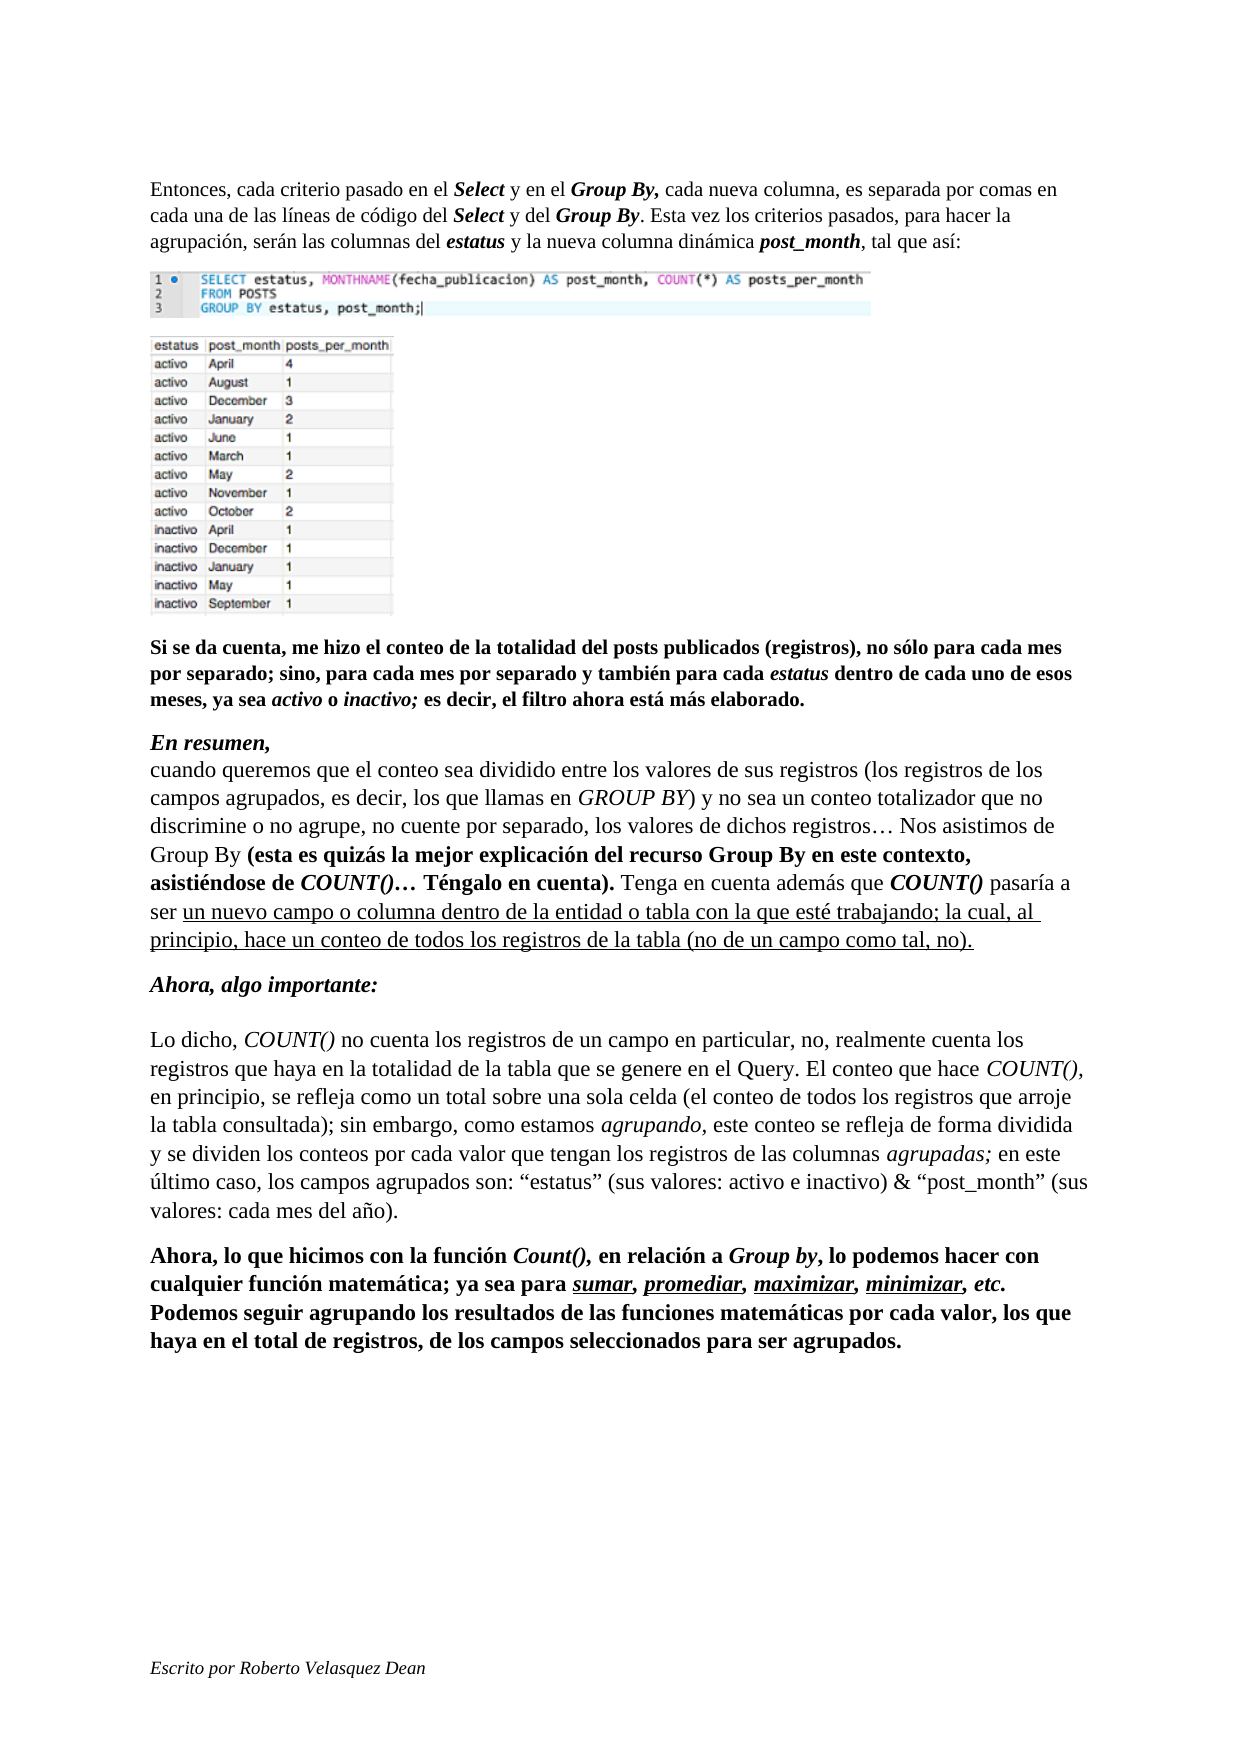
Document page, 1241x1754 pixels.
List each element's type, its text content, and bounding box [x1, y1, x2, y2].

picture [150, 336, 394, 616]
picture [150, 271, 871, 318]
subtitle En resumen, [150, 729, 1090, 756]
text Lo dicho, COUNT() no cuenta los registros de un campo en particular, no, realmente cuenta los registros que haya en la totalidad de la tabla que se genere en el Query. El conteo que hace COUNT(), en principio, se refleja como un total sobre una sola celda (el conteo de todos los registros que arroje la tabla consultada); sin embargo, como estamos agrupando, este conteo se refleja de forma dividida y se dividen los conteos por cada valor que tengan los registros de las columnas agrupadas; en este último caso, los campos agrupados son: “estatus” (sus valores: activo e inactivo) & “post_month” (sus valores: cada mes del año). [150, 998, 1090, 1223]
text Si se da cuenta, me hizo el conteo de la totalidad del posts publicados (registros), no sólo para cada mes por separado; sino, para cada mes por separado y también para cada estatus dentro de cada uno de esos meses, ya sea activo o inactivo; es decir, el filtro ahora está más elaborado. [150, 635, 1090, 711]
text cuando queremos que el conteo sea dividido entre los valores de sus registros (los registros de los campos agrupados, es decir, los que llamas en GROUP BY) y no sea un conteo totalizador que no discrimine o no agrupe, no cuente por separado, los valores de dichos registros… Nos asistimos de Group By (esta es quizás la mejor explicación del recurso Group By en este contexto, asistiéndose de COUNT()… Téngalo en cuenta). Tenga en cuenta además que COUNT() pasaría a ser un nuevo campo o columna dentro de la entidad o tabla con la que esté trabajando; la cual, al principio, hace un conteo de todos los registros de la tabla (no de un campo como tal, no). [150, 756, 1090, 953]
text Ahora, lo que hicimos con la función Count(), en relación a Group by, lo podemos hacer con cualquier función matemática; ya sea para sumar, promediar, maximizar, minimizar, etc. Podemos seguir agrupando los resultados de las funciones matemáticas por cada valor, los que haya en el total de registros, de los campos seleccionados para ser agrupados. [150, 1242, 1090, 1353]
text Entonces, cada criterio pasado en el Select y en el Group By, cada nueva columna, es separada por comas en cada una de las líneas de código del Select y del Group By. Esta vez los criterios pasados, para hacer la agrupación, serán las columnas del estatus y la nueva columna dinámica post_month, tal que así: [150, 177, 1090, 253]
subtitle Ahora, algo importante: [150, 971, 1090, 998]
